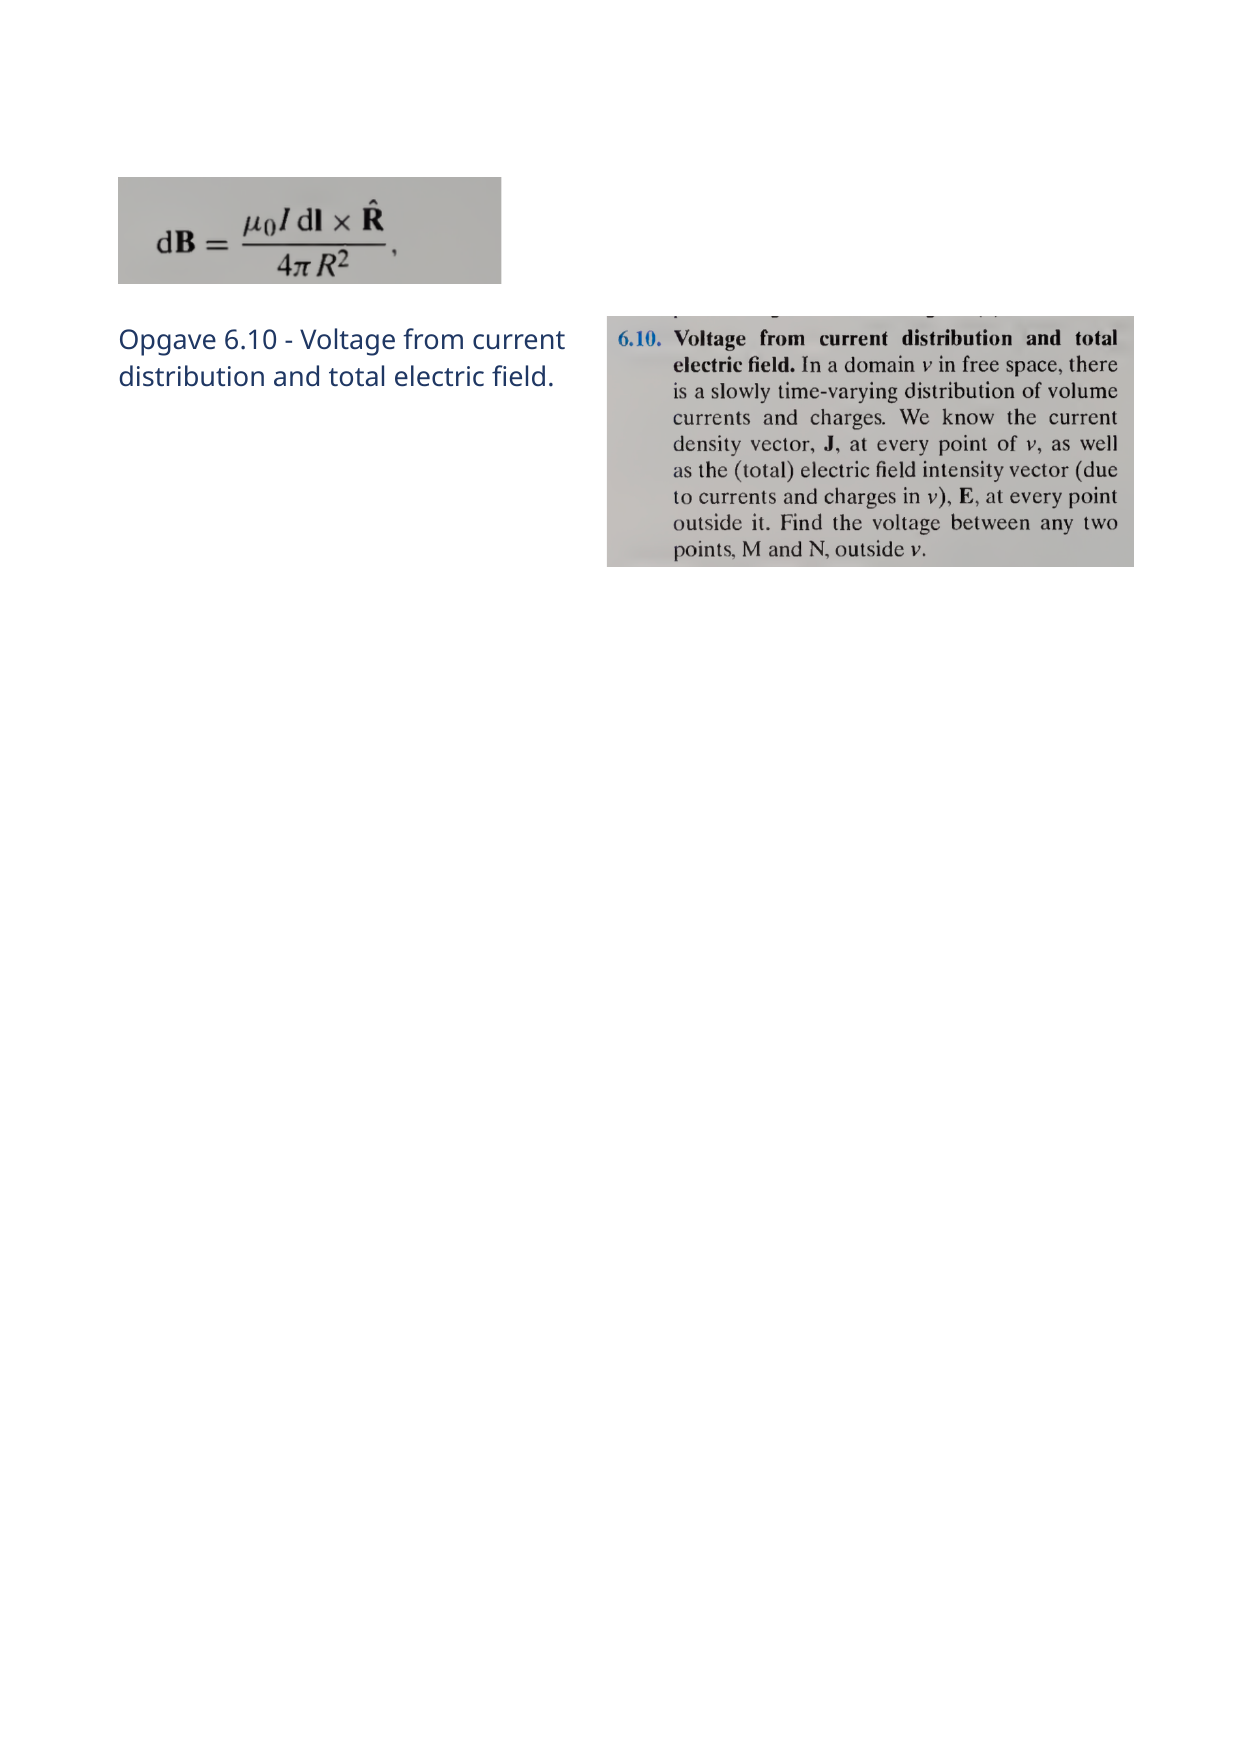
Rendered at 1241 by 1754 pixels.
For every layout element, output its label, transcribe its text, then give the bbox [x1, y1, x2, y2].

subtitle Opgave 6.10 - Voltage from current distribution and total electric field. [118, 321, 606, 394]
picture [606, 316, 1134, 567]
picture [118, 177, 502, 284]
